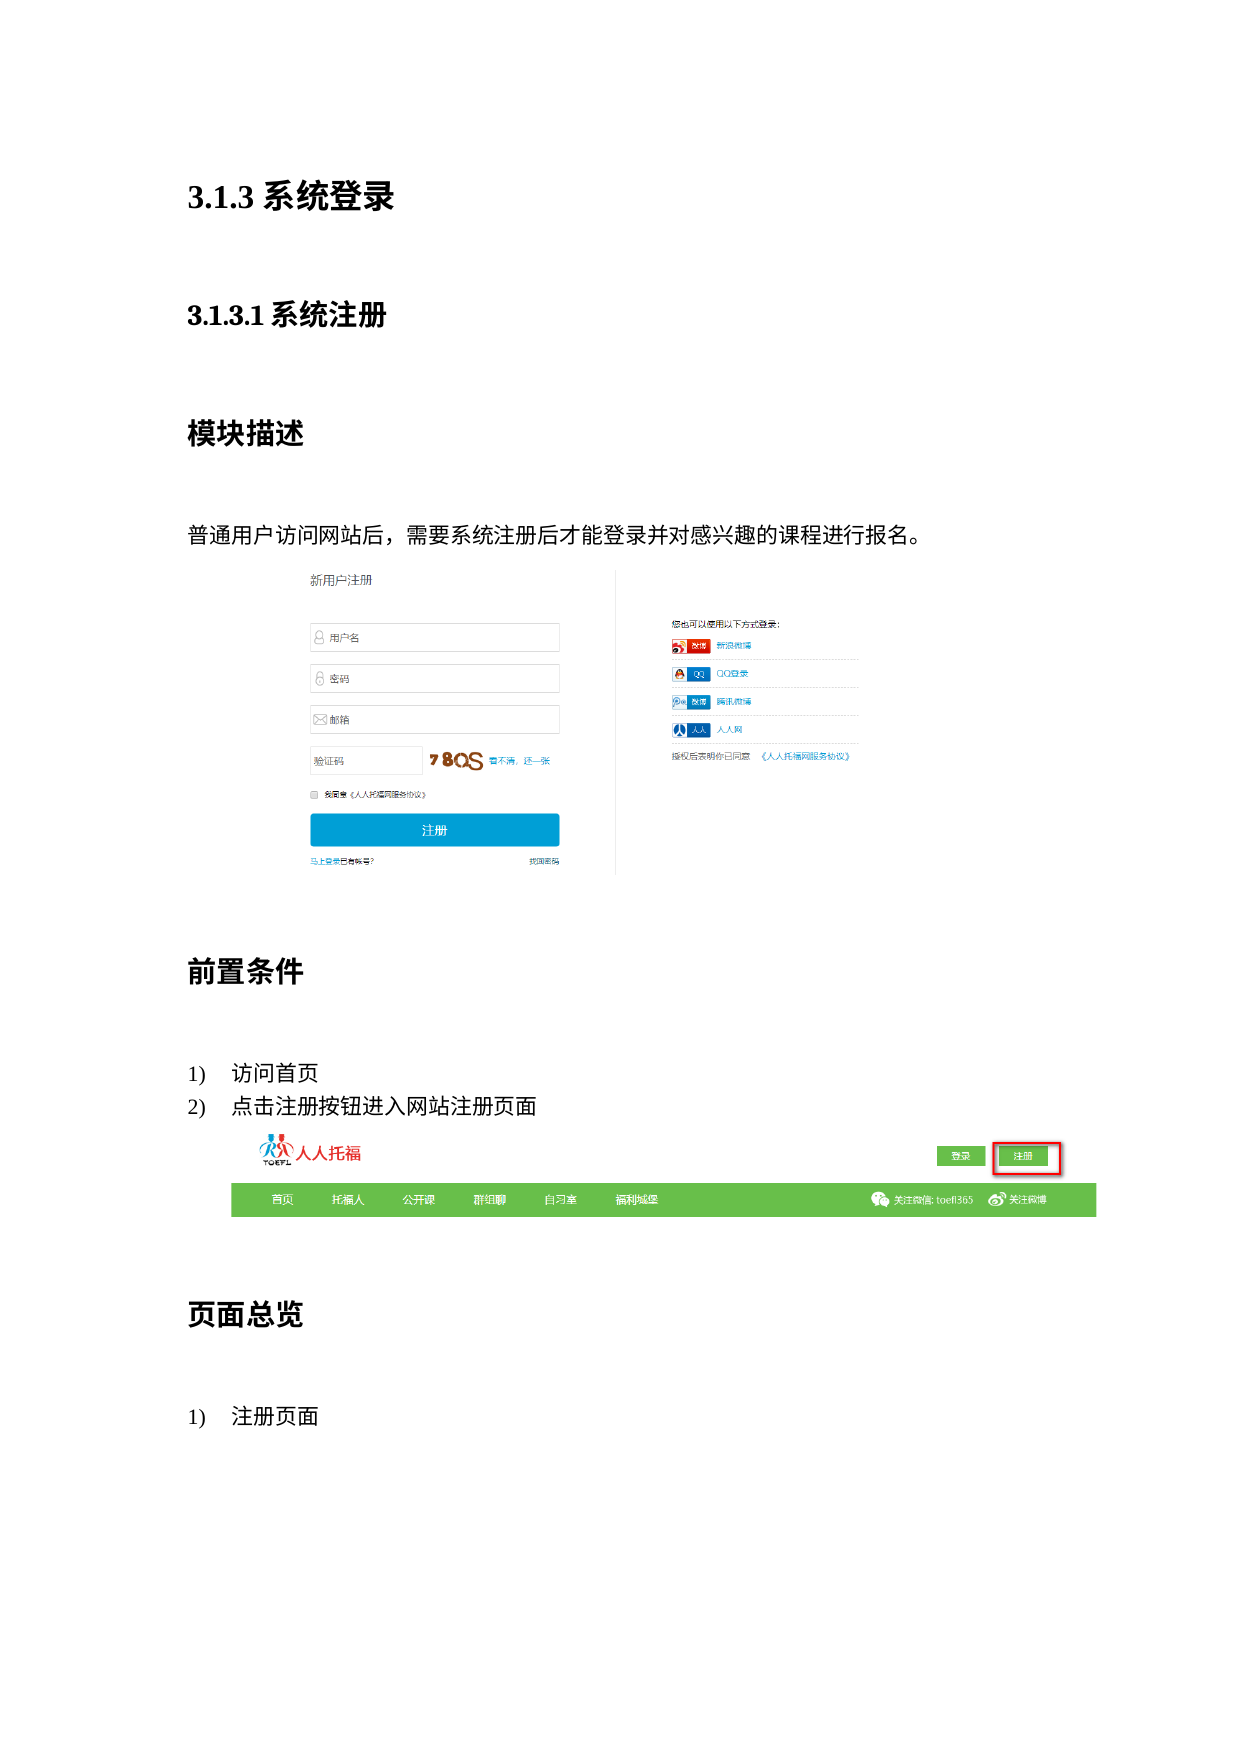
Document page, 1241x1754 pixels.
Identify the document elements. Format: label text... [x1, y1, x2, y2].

subtitle 页面总览 [187, 1280, 1053, 1345]
list 注册页面 [187, 1399, 1053, 1431]
list 访问首页 [187, 1056, 1053, 1088]
picture [231, 1121, 1097, 1230]
subtitle 前置条件 [187, 937, 1053, 1002]
picture [187, 550, 1053, 883]
subtitle 模块描述 [187, 399, 1053, 464]
subtitle 3.1.3 系统登录 [187, 162, 1053, 227]
subtitle 3.1.3.1 系统注册 [187, 280, 1053, 345]
list 点击注册按钮进入网站注册页面 [187, 1088, 1053, 1121]
text 普通用户访问网站后，需要系统注册后才能登录并对感兴趣的课程进行报名。 [187, 518, 1053, 550]
